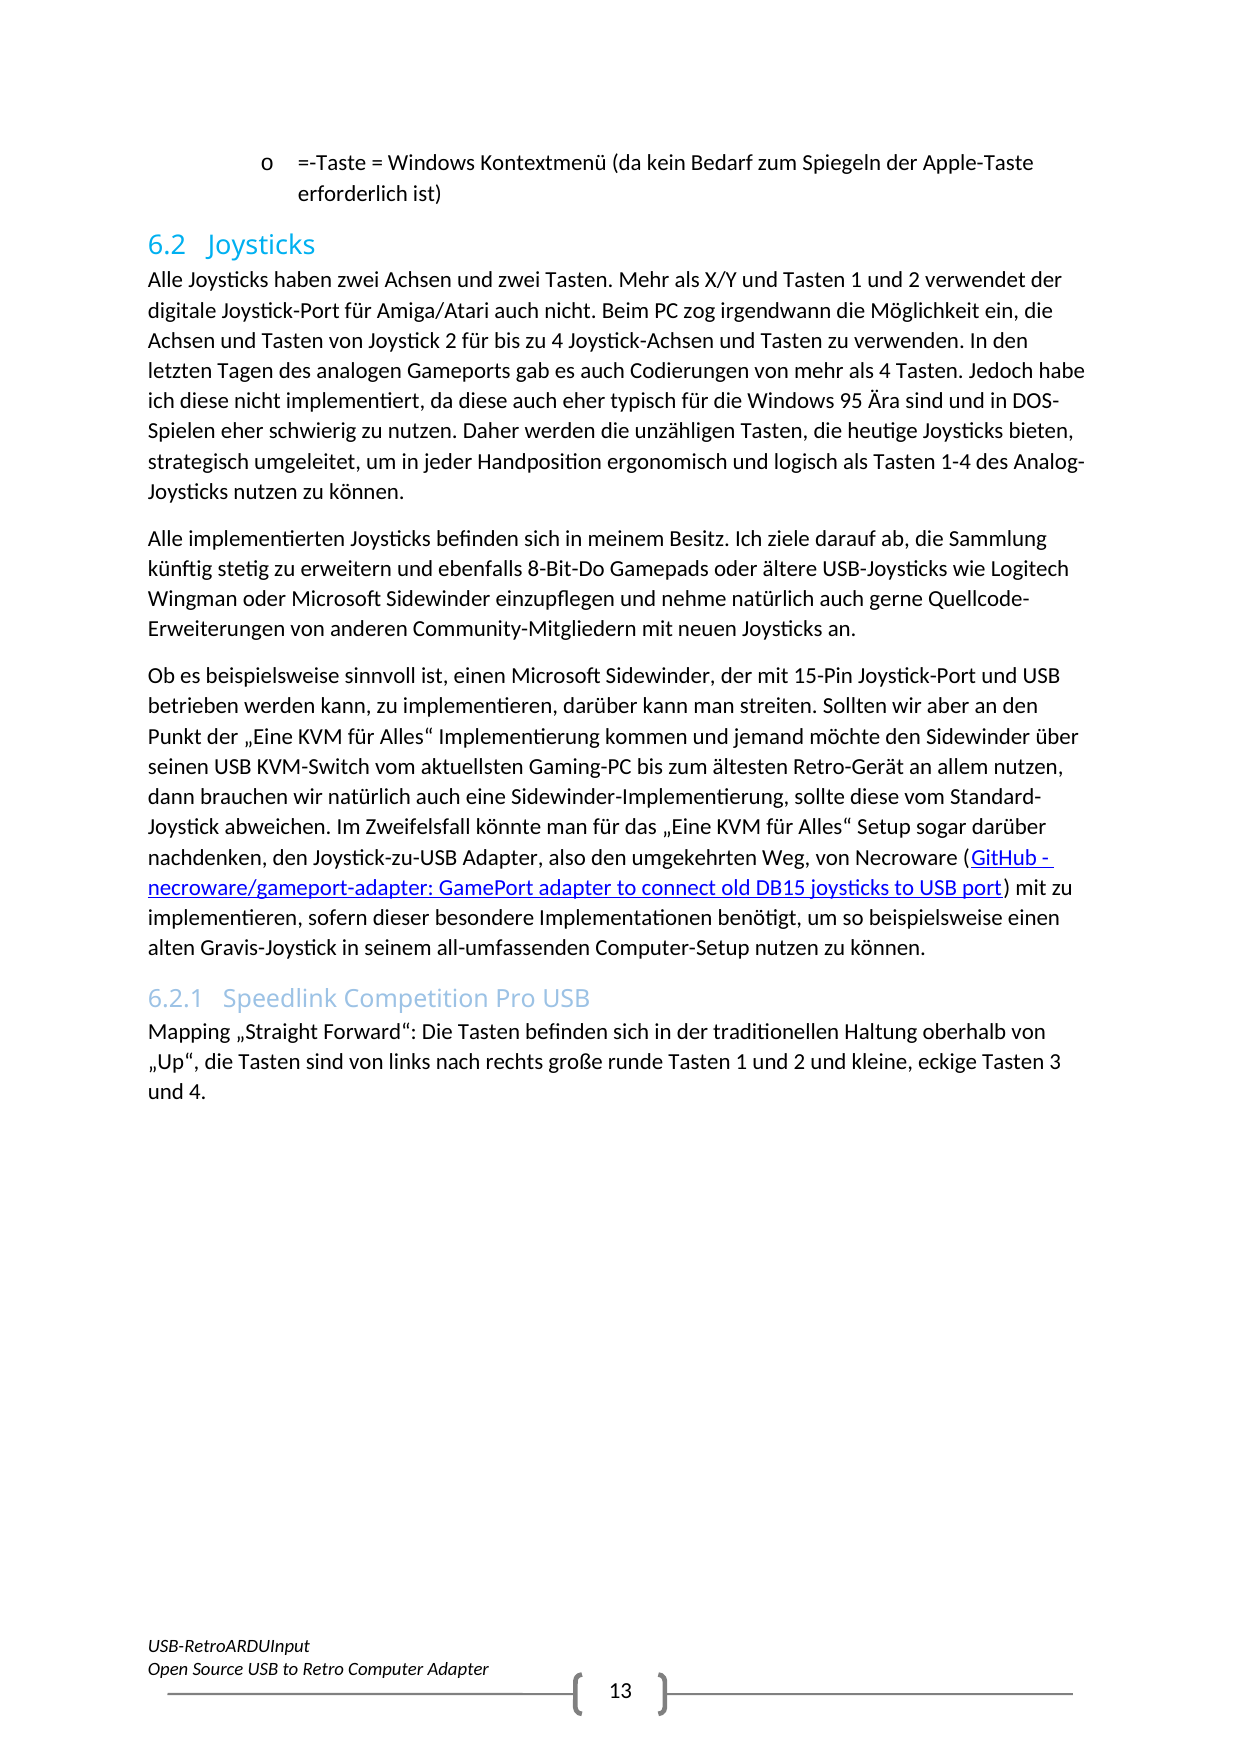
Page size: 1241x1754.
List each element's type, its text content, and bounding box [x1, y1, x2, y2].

text Alle Joysticks haben zwei Achsen und zwei Tasten. Mehr als X/Y und Tasten 1 und 2 verwendet der digitale Joystick-Port für Amiga/Atari auch nicht. Beim PC zog irgendwann die Möglichkeit ein, die Achsen und Tasten von Joystick 2 für bis zu 4 Joystick-Achsen und Tasten zu verwenden. In den letzten Tagen des analogen Gameports gab es auch Codierungen von mehr als 4 Tasten. Jedoch habe ich diese nicht implementiert, da diese auch eher typisch für die Windows 95 Ära sind und in DOS-Spielen eher schwierig zu nutzen. Daher werden die unzähligen Tasten, die heutige Joysticks bieten, strategisch umgeleitet, um in jeder Handposition ergonomisch und logisch als Tasten 1-4 des Analog-Joysticks nutzen zu können. [148, 266, 1093, 505]
subtitle Speedlink Competition Pro USB [148, 980, 1093, 1014]
text Ob es beispielsweise sinnvoll ist, einen Microsoft Sidewinder, der mit 15-Pin Joystick-Port und USB betrieben werden kann, zu implementieren, darüber kann man streiten. Sollten wir aber an den Punkt der „Eine KVM für Alles“ Implementierung kommen und jemand möchte den Sidewinder über seinen USB KVM-Switch vom aktuellsten Gaming-PC bis zum ältesten Retro-Gerät an allem nutzen, dann brauchen wir natürlich auch eine Sidewinder-Implementierung, sollte diese vom Standard-Joystick abweichen. Im Zweifelsfall könnte man für das „Eine KVM für Alles“ Setup sogar darüber nachdenken, den Joystick-zu-USB Adapter, also den umgekehrten Weg, von Necroware (GitHub - necroware/gameport-adapter: GamePort adapter to connect old DB15 joysticks to USB port) mit zu implementieren, sofern dieser besondere Implementationen benötigt, um so beispielsweise einen alten Gravis-Joystick in seinem all-umfassenden Computer-Setup nutzen zu können. [148, 661, 1093, 961]
list =-Taste = Windows Kontextmenü (da kein Bedarf zum Spiegeln der Apple-Taste erforderlich ist) [260, 148, 1093, 207]
text Mapping „Straight Forward“: Die Tasten befinden sich in der traditionellen Haltung oberhalb von „Up“, die Tasten sind von links nach rechts große runde Tasten 1 und 2 und kleine, eckige Tasten 3 und 4. [148, 1017, 1093, 1105]
text Alle implementierten Joysticks befinden sich in meinem Besitz. Ich ziele darauf ab, die Sammlung künftig stetig zu erweitern und ebenfalls 8-Bit-Do Gamepads oder ältere USB-Joysticks wie Logitech Wingman oder Microsoft Sidewinder einzupflegen und nehme natürlich auch gerne Quellcode-Erweiterungen von anderen Community-Mitgliedern mit neuen Joysticks an. [148, 524, 1093, 643]
subtitle Joysticks [148, 226, 1093, 263]
